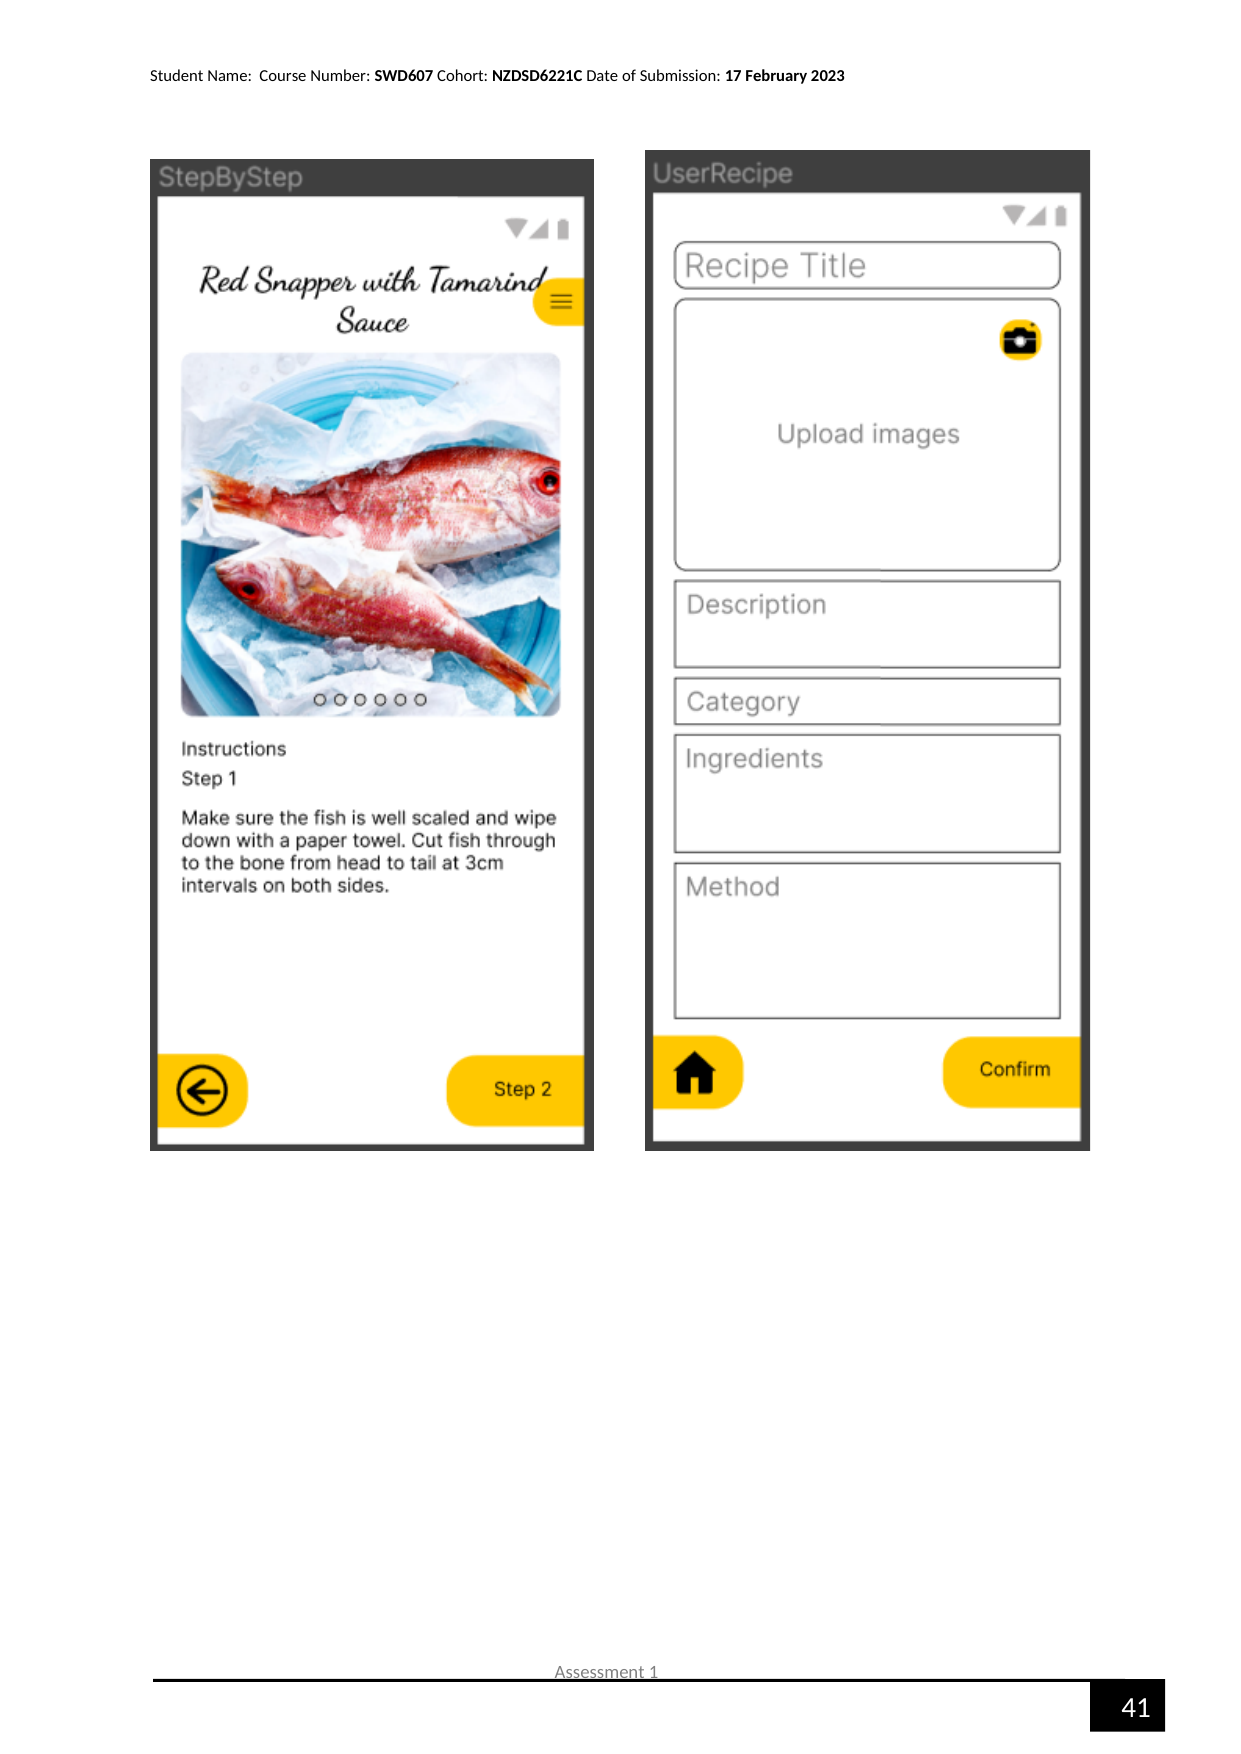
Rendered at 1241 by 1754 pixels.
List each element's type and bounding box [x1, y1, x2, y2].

picture [150, 159, 594, 1151]
picture [645, 150, 1091, 1151]
